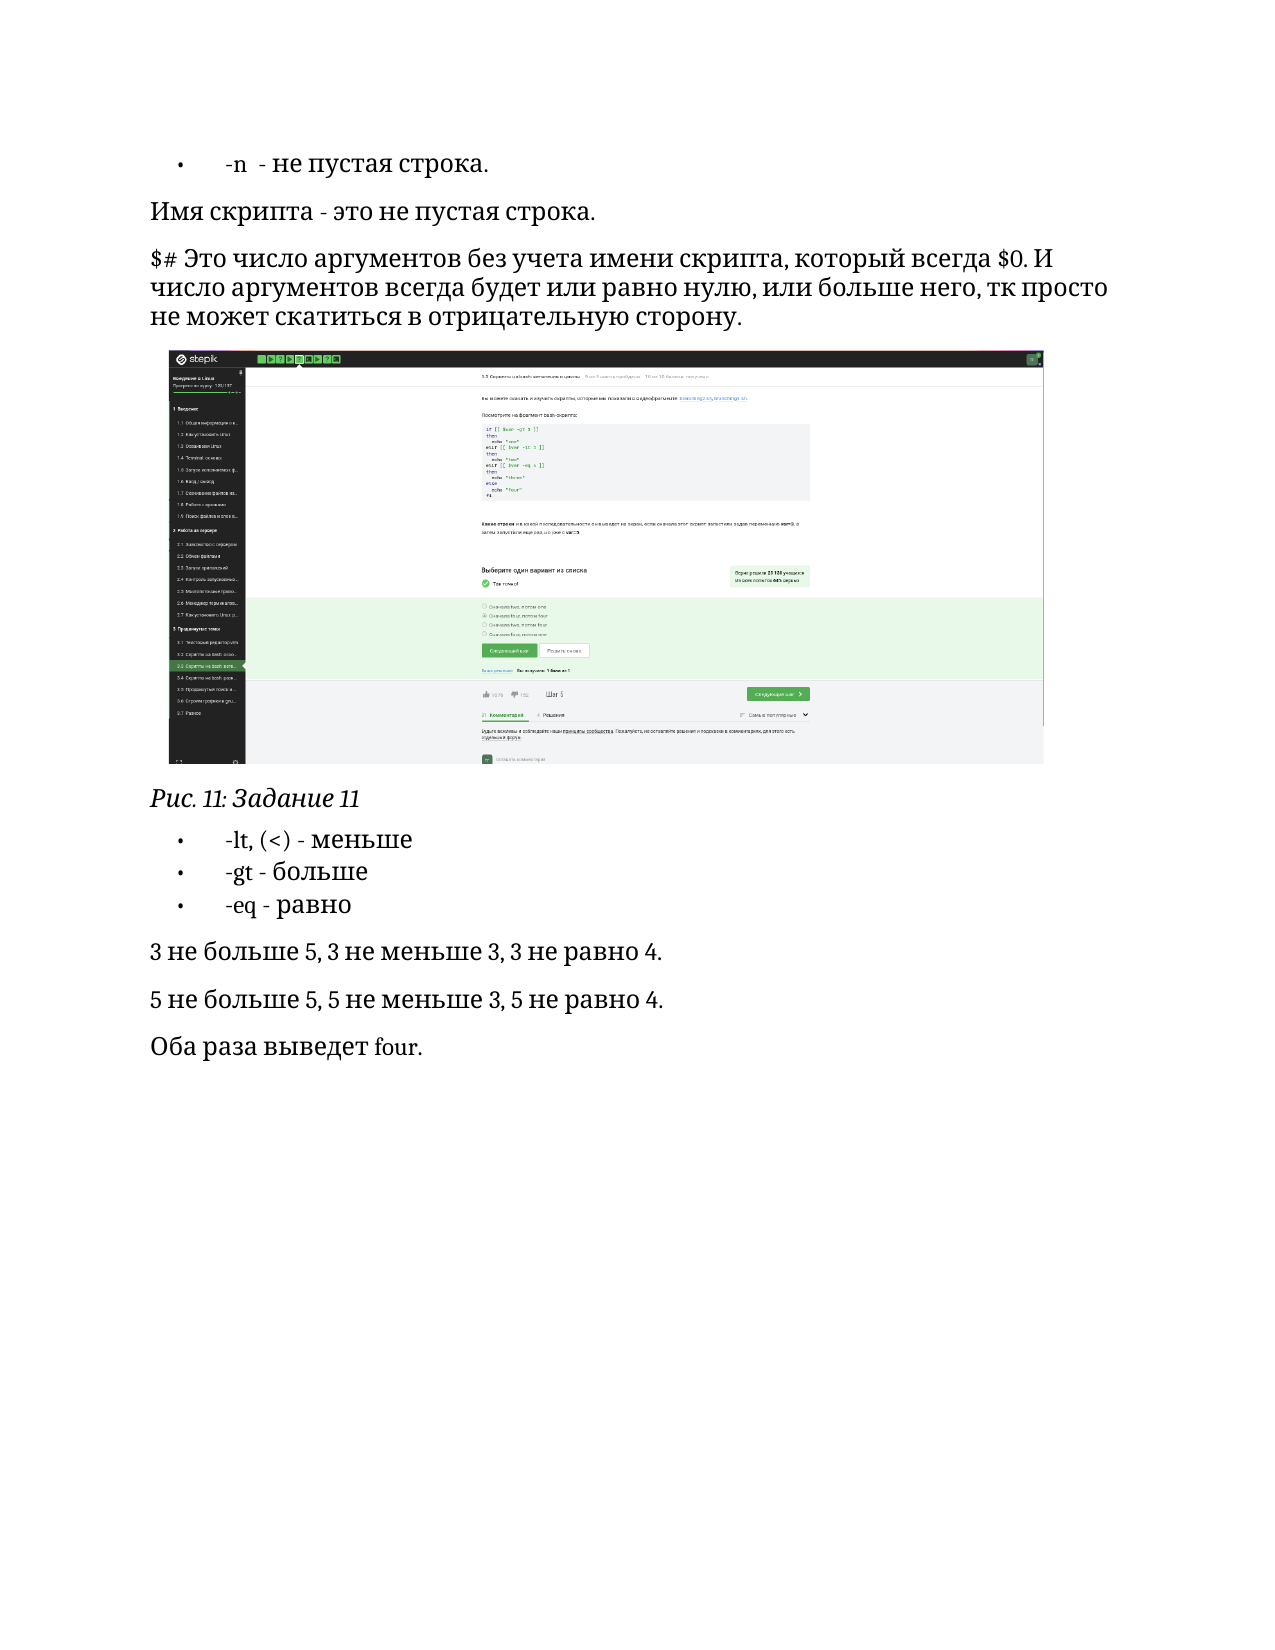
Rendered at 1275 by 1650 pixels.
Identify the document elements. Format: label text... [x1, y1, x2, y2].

text Имя скрипта - это не пустая строка. [150, 197, 1125, 226]
list -n - не пустая строка. [175, 150, 1125, 179]
text 5 не больше 5, 5 не меньше 3, 5 не равно 4. [150, 986, 1125, 1014]
list -lt, (<) - меньше [175, 826, 1125, 854]
list -eq - равно [175, 891, 1125, 919]
list -gt - больше [175, 858, 1125, 887]
text Оба раза выведет four. [150, 1033, 1125, 1062]
text Рис. 11: Задание 11 [150, 784, 1125, 813]
text 3 не больше 5, 3 не меньше 3, 3 не равно 4. [150, 938, 1125, 967]
picture [168, 350, 1044, 764]
text $# Это число аргументов без учета имени скрипта, который всегда $0. И число аргументов всегда будет или равно нулю, или больше него, тк просто не может скатиться в отрицательную сторону. [150, 245, 1125, 331]
